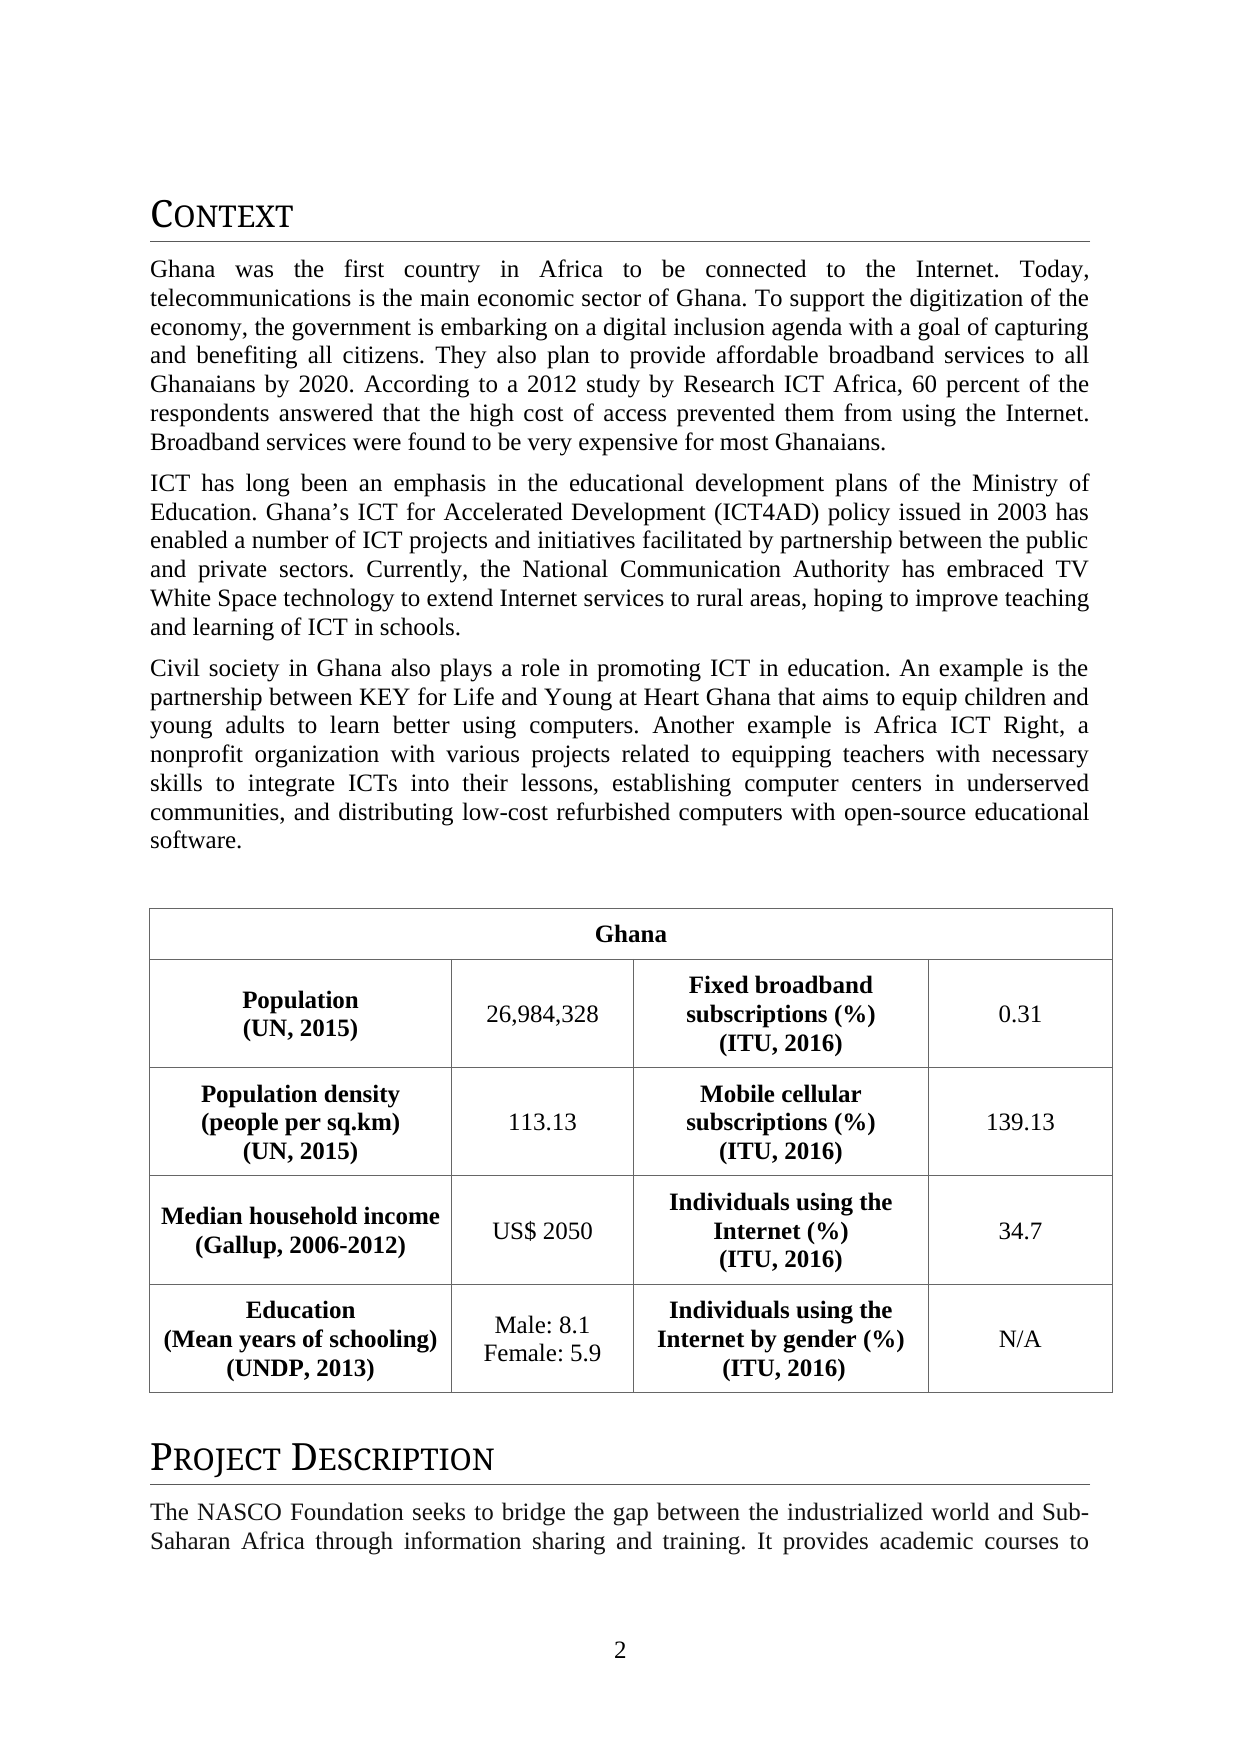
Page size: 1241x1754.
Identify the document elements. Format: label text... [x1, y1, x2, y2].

table_header Ghana [150, 909, 1112, 959]
table_cell N/A [929, 1285, 1112, 1392]
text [150, 1497, 1090, 1555]
subtitle Project Description [150, 1431, 1090, 1484]
table_cell Education (Mean years of schooling) (UNDP, 2013) [150, 1285, 451, 1392]
subtitle Context [150, 187, 1090, 241]
table_cell 113.13 [452, 1068, 633, 1175]
table_cell Individuals using the Internet by gender (%) (ITU, 2016) [634, 1285, 928, 1392]
table_cell Mobile cellular subscriptions (%) (ITU, 2016) [634, 1068, 928, 1175]
table_cell 139.13 [929, 1068, 1112, 1175]
table_cell US$ 2050 [452, 1176, 633, 1284]
table_cell 34.7 [929, 1176, 1112, 1284]
table_cell 26,984,328 [452, 960, 633, 1067]
text Civil society in Ghana also plays a role in promoting ICT in education. An example is the partnership between KEY for Life and Young at Heart Ghana that aims to equip children and young adults to learn better using computers. Another example is Africa ICT Right, a nonprofit organization with various projects related to equipping teachers with necessary skills to integrate ICTs into their lessons, establishing computer centers in underserved communities, and distributing low-cost refurbished computers with open-source educational software. [150, 653, 1090, 854]
table_cell Median household income (Gallup, 2006-2012) [150, 1176, 451, 1284]
text ICT has long been an emphasis in the educational development plans of the Ministry of Education. Ghana’s ICT for Accelerated Development (ICT4AD) policy issued in 2003 has enabled a number of ICT projects and initiatives facilitated by partnership between the public and private sectors. Currently, the National Communication Authority has embraced TV White Space technology to extend Internet services to rural areas, hoping to improve teaching and learning of ICT in schools. [150, 468, 1090, 640]
table_cell 0.31 [929, 960, 1112, 1067]
table_cell Population (UN, 2015) [150, 960, 451, 1067]
table_cell Male: 8.1 Female: 5.9 [452, 1285, 633, 1392]
table_cell Population density (people per sq.km) (UN, 2015) [150, 1068, 451, 1175]
text Ghana was the first country in Africa to be connected to the Internet. Today, telecommunications is the main economic sector of Ghana. To support the digitization of the economy, the government is embarking on a digital inclusion agenda with a goal of capturing and benefiting all citizens. They also plan to provide affordable broadband services to all Ghanaians by 2020. According to a 2012 study by Research ICT Africa, 60 percent of the respondents answered that the high cost of access prevented them from using the Internet. Broadband services were found to be very expensive for most Ghanaians. [150, 254, 1090, 455]
table_cell Individuals using the Internet (%) (ITU, 2016) [634, 1176, 928, 1284]
table_cell Fixed broadband subscriptions (%) (ITU, 2016) [634, 960, 928, 1067]
